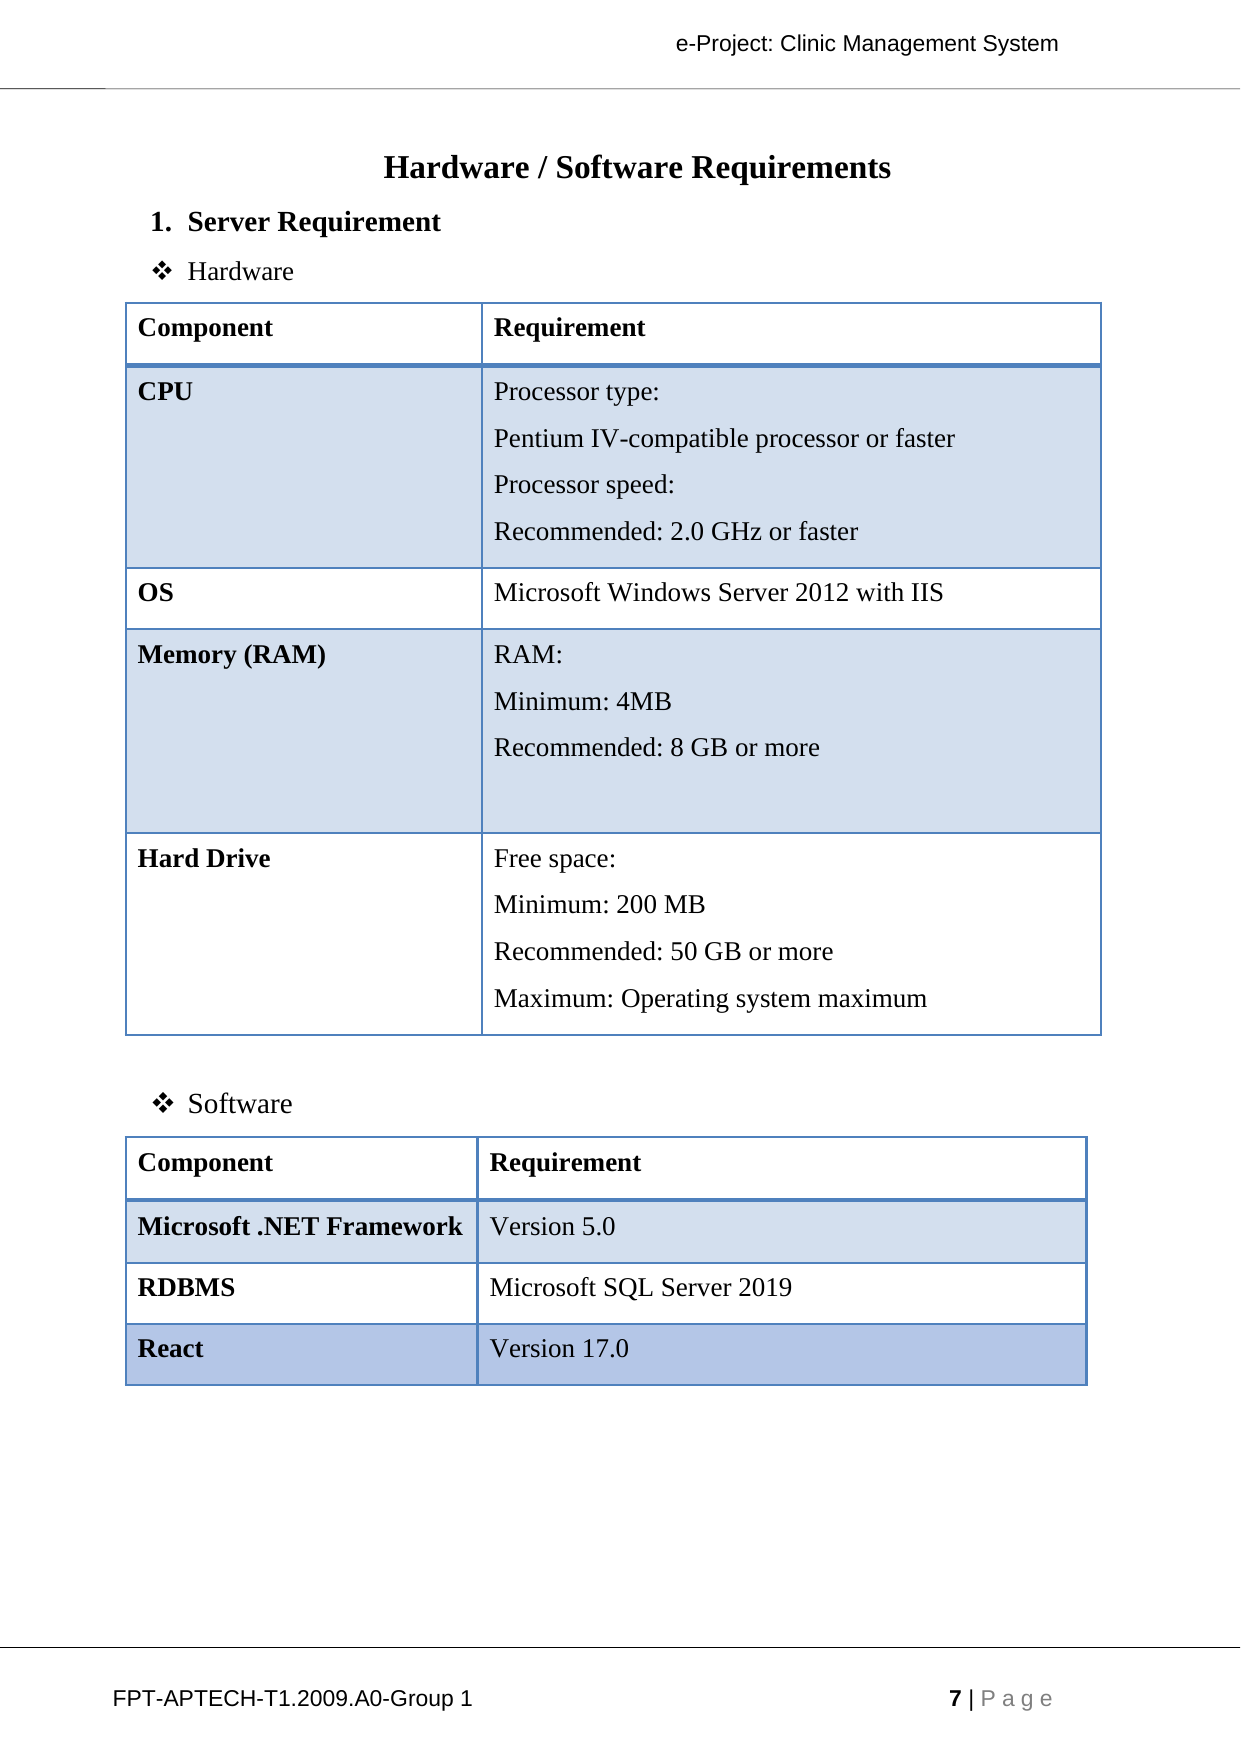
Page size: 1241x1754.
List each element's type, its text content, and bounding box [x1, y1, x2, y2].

table_cell Free space: Minimum: 200 MB Recommended: 50 GB or more Maximum: Operating system maximum [483, 834, 1100, 1033]
table_cell OS [127, 569, 481, 628]
table_cell Microsoft .NET Framework [127, 1202, 476, 1262]
list Server Requirement [150, 204, 1162, 238]
table_cell RDBMS [127, 1264, 476, 1323]
list Software [150, 1086, 1162, 1119]
list Hardware [150, 255, 1162, 286]
table_cell Version 17.0 [479, 1325, 1085, 1384]
table_cell CPU [127, 368, 481, 567]
table_cell Microsoft Windows Server 2012 with IIS [483, 569, 1100, 628]
table_cell Microsoft SQL Server 2019 [479, 1264, 1085, 1323]
table_header Component [127, 304, 481, 363]
table_header Component [127, 1138, 476, 1198]
table_cell Version 5.0 [479, 1202, 1085, 1262]
text Hardware / Software Requirements [112, 147, 1162, 185]
table_cell React [127, 1325, 476, 1384]
table_cell Memory (RAM) [127, 630, 481, 832]
table_cell Hard Drive [127, 834, 481, 1033]
table_cell RAM: Minimum: 4MB Recommended: 8 GB or more [483, 630, 1100, 832]
table_header Requirement [483, 304, 1100, 363]
table_header Requirement [479, 1138, 1085, 1198]
table_cell Processor type: Pentium IV-compatible processor or faster Processor speed: Recommended: 2.0 GHz or faster [483, 368, 1100, 567]
